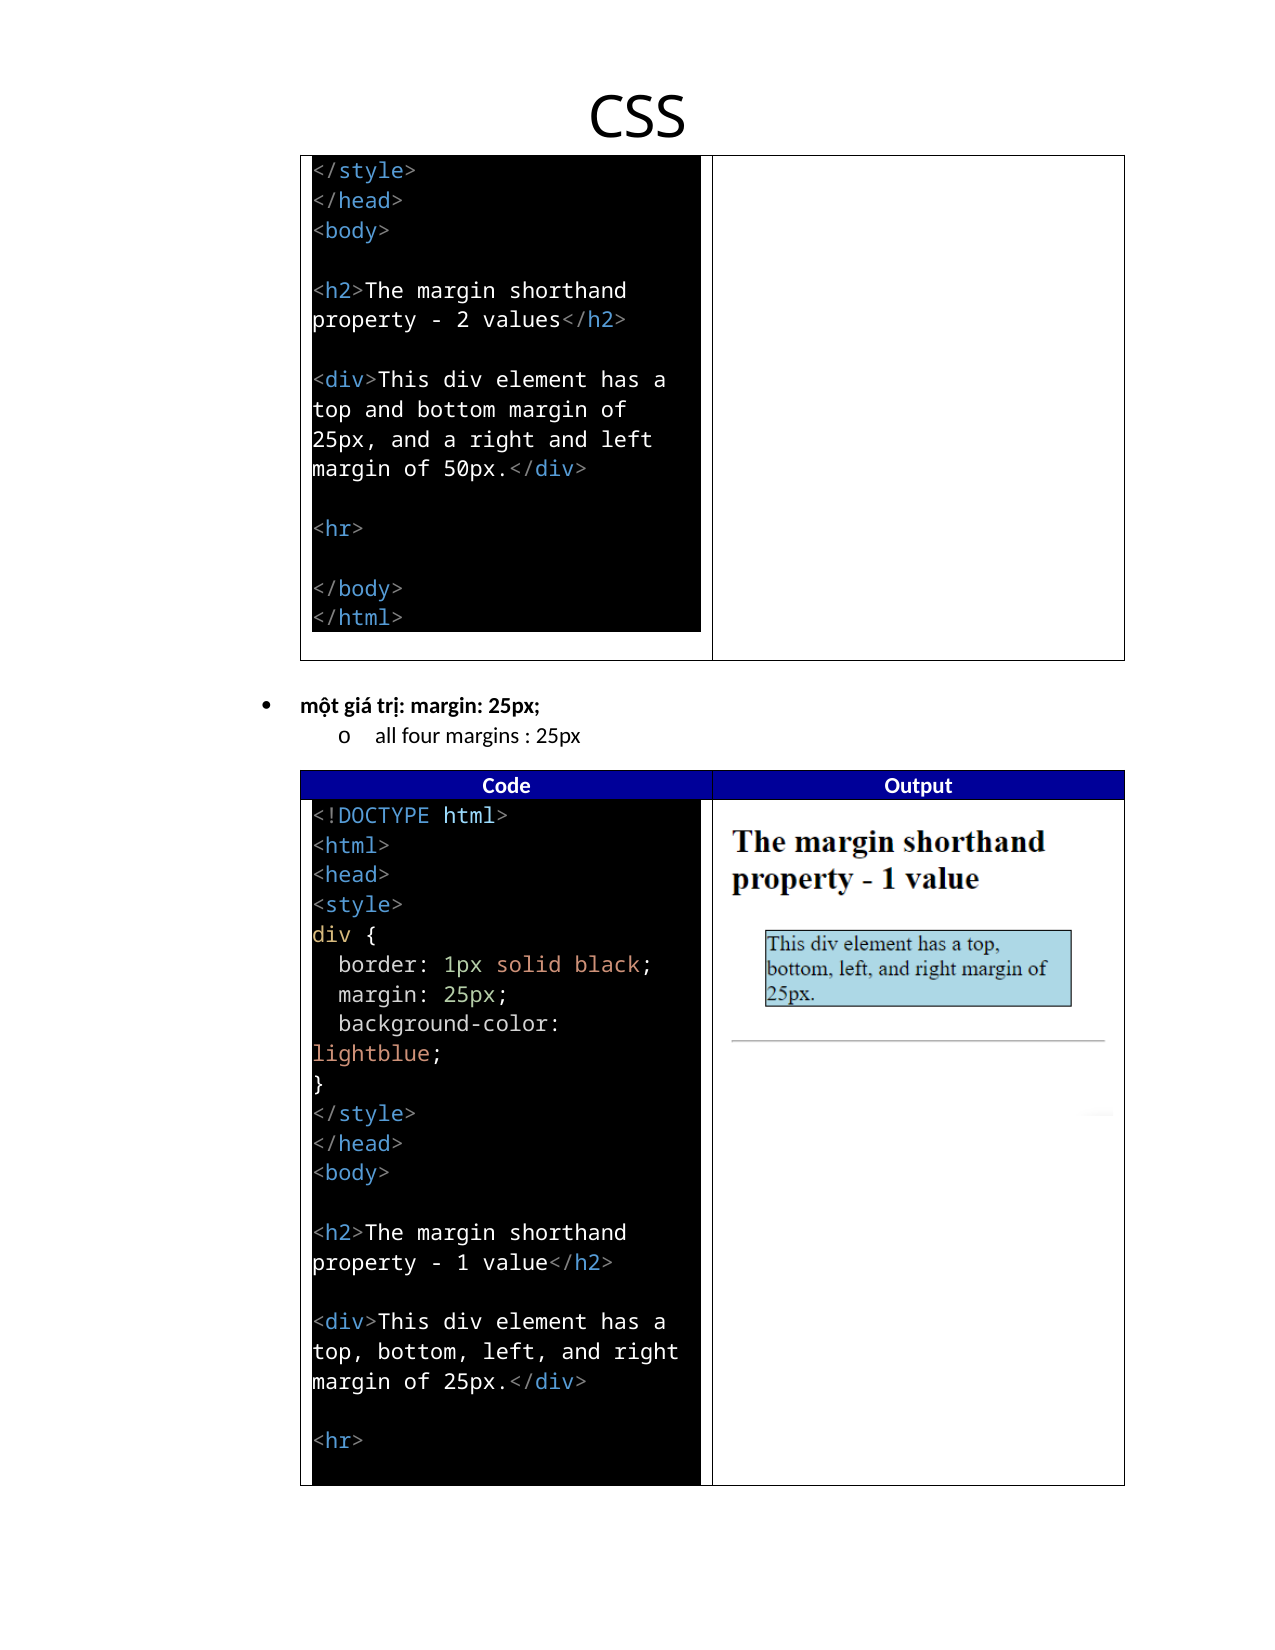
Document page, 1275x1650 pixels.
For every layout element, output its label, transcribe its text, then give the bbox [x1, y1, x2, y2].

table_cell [301, 156, 712, 660]
table_cell [713, 156, 1124, 660]
picture [723, 800, 1114, 1116]
table_cell [713, 800, 1124, 1485]
table_header Code [301, 771, 712, 799]
list một giá trị: margin: 25px; [262, 691, 1125, 719]
table_header Output [713, 771, 1124, 799]
list all four margins : 25px [337, 722, 1125, 751]
